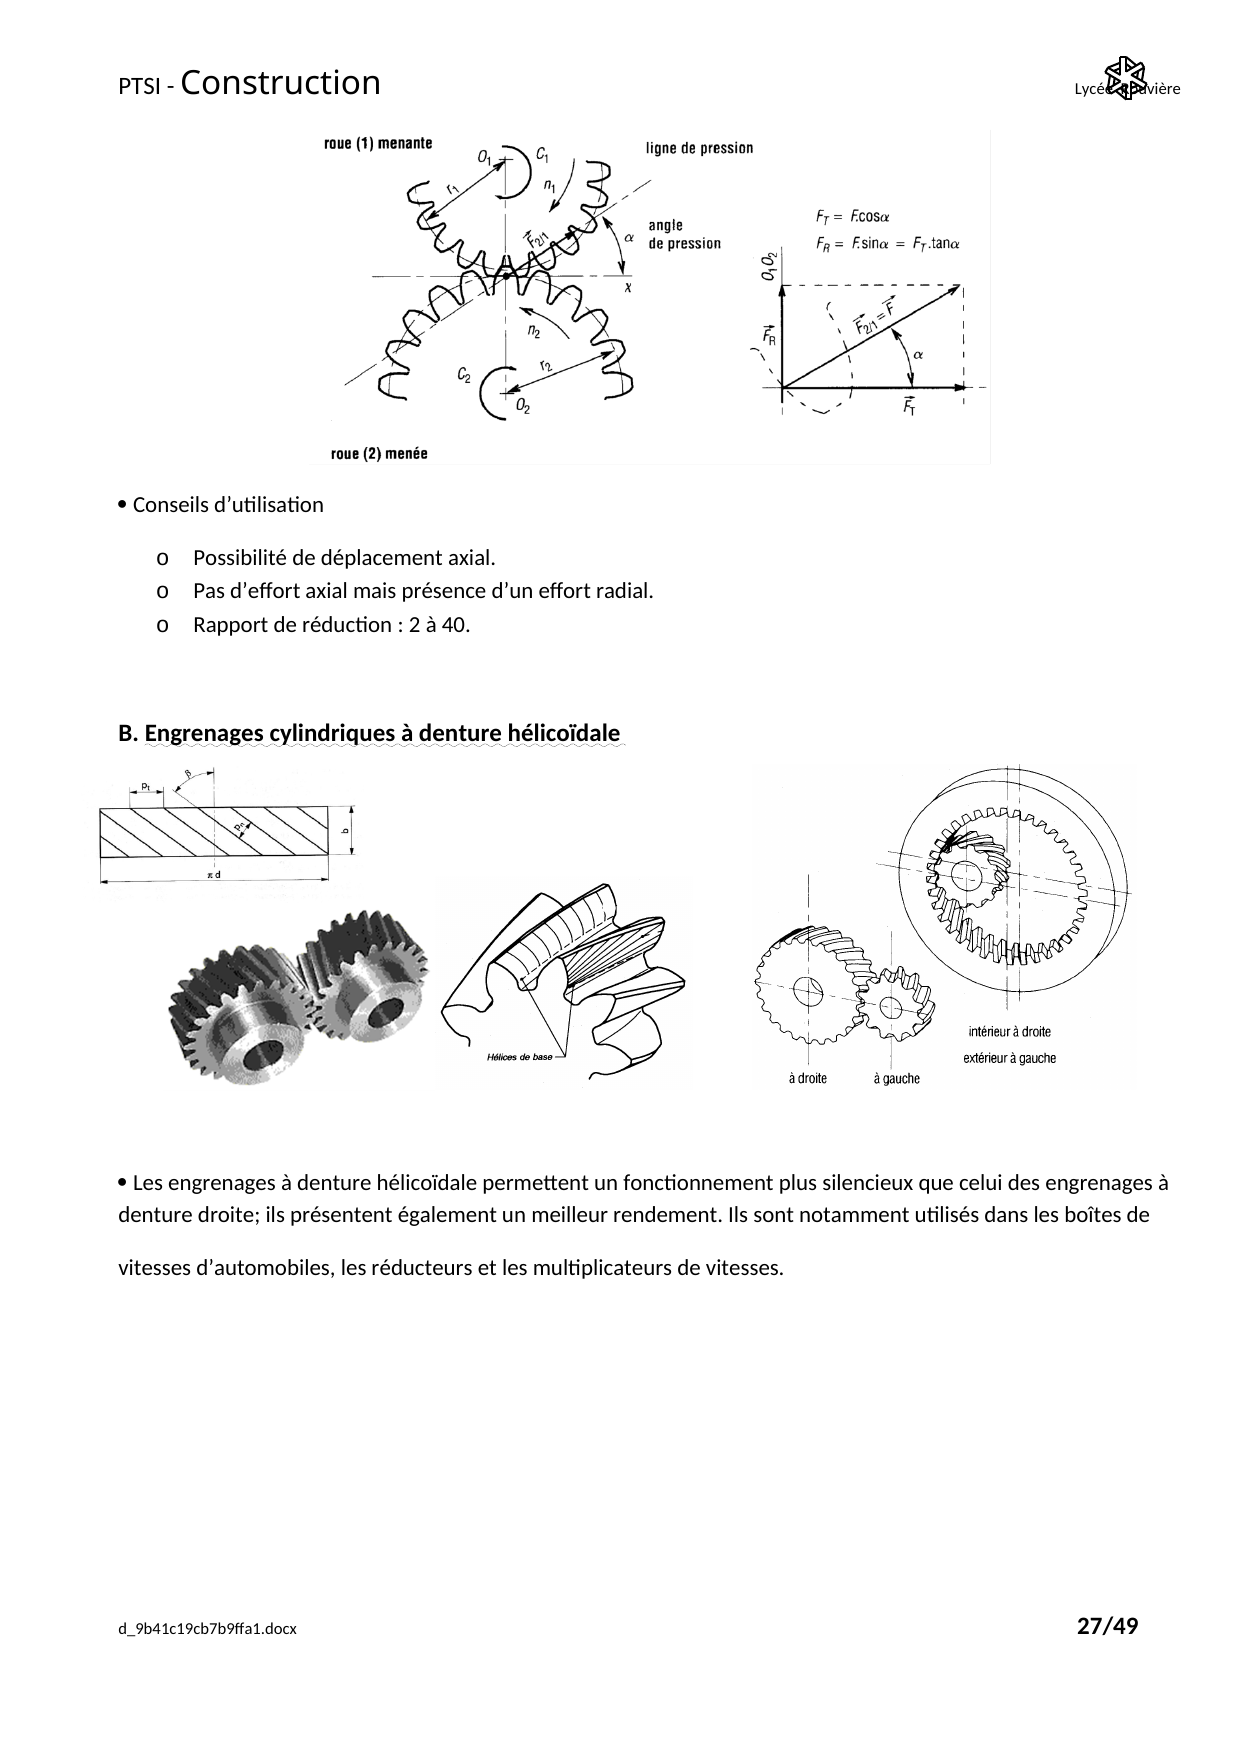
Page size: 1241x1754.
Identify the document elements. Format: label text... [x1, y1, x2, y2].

picture [752, 764, 1137, 1090]
text Les engrenages à denture hélicoïdale permettent un fonctionnement plus silencieux que celui des engrenages à denture droite; ils présentent également un meilleur rendement. Ils sont notamment utilisés dans les boîtes de [118, 1168, 1181, 1228]
list Pas d’effort axial mais présence d’un effort radial. [156, 577, 1181, 606]
picture [81, 766, 365, 903]
subtitle Engrenages cylindriques à denture hélicoïdale [118, 717, 1181, 748]
text vitesses d’automobiles, les réducteurs et les multiplicateurs de vitesses. [118, 1253, 1181, 1281]
text Conseils d’utilisation [118, 490, 1181, 518]
list Possibilité de déplacement axial. [156, 543, 1181, 572]
list Rapport de réduction : 2 à 40. [156, 610, 1181, 639]
picture [308, 129, 991, 465]
picture [162, 876, 693, 1091]
